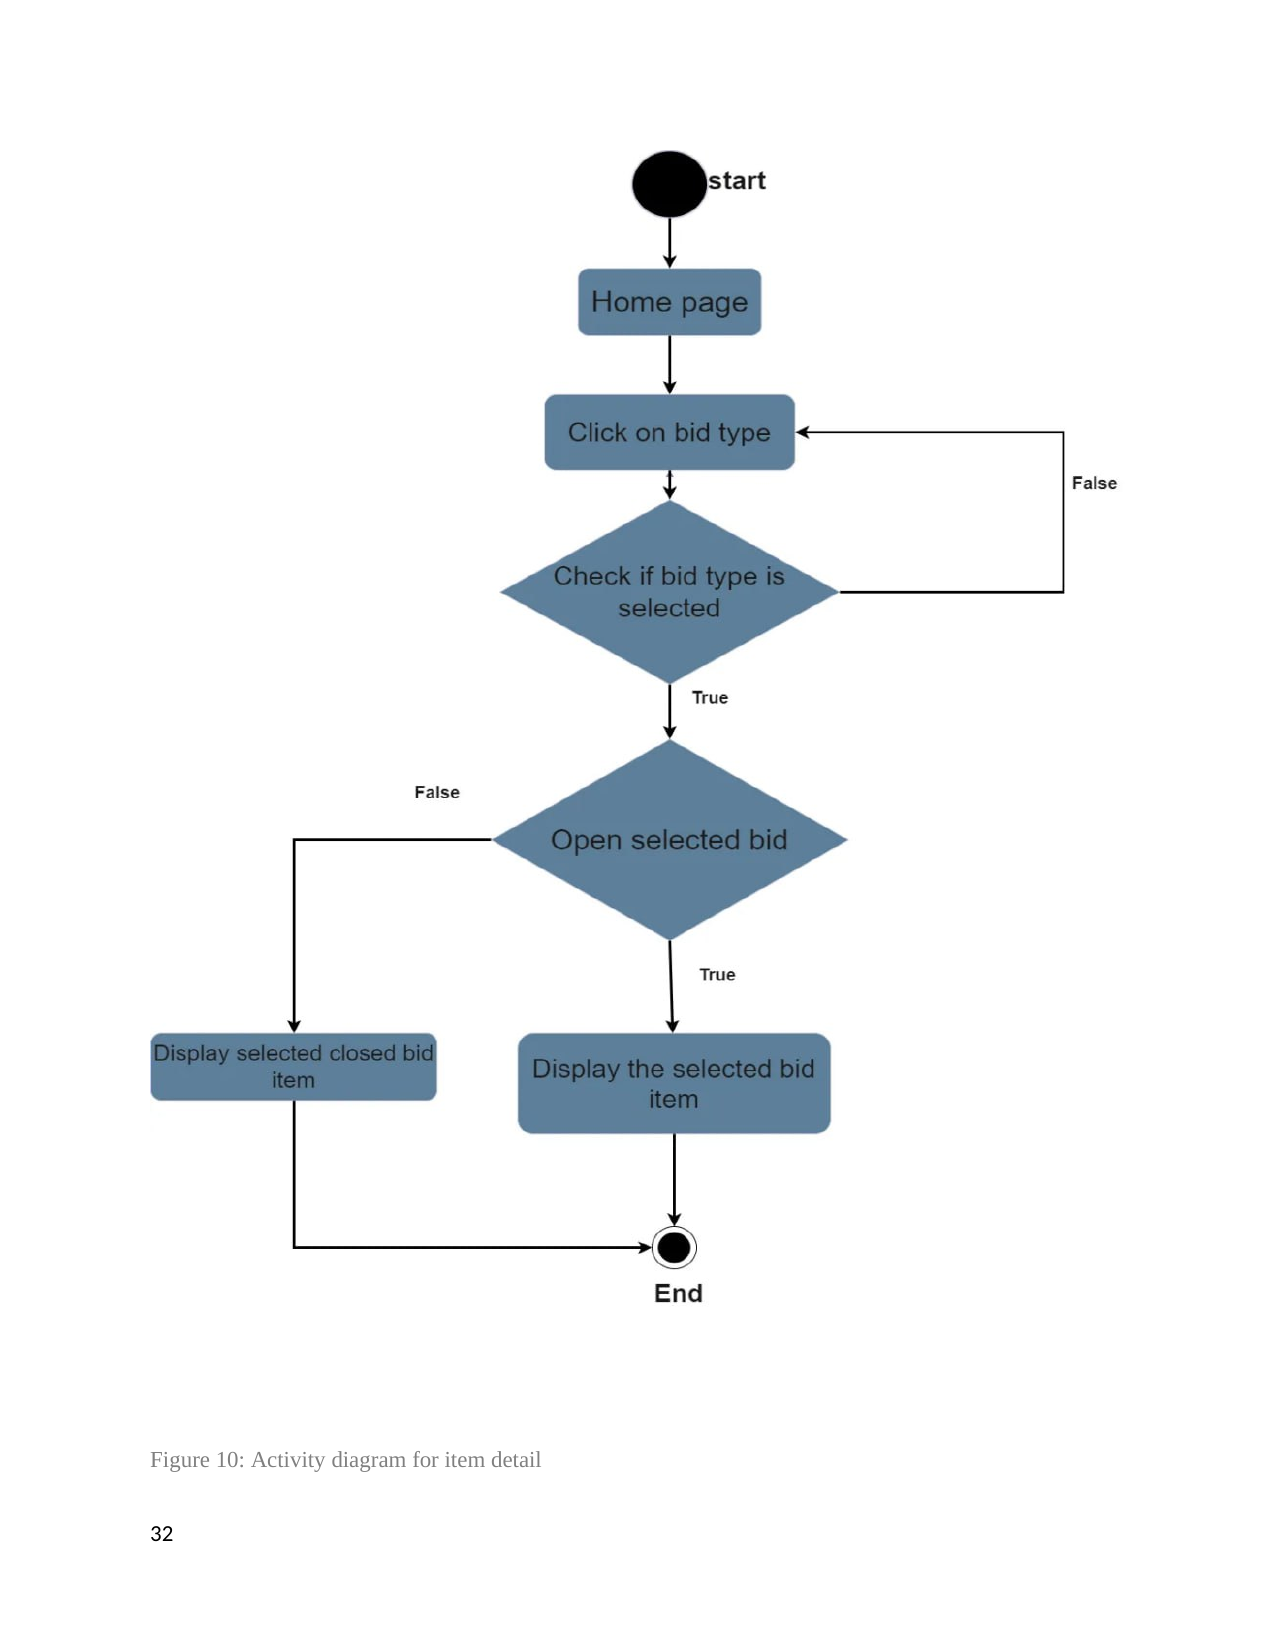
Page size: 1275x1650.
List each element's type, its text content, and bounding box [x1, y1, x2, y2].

text Figure 10: Activity diagram for item detail [150, 1446, 1125, 1472]
picture [150, 150, 1125, 1314]
